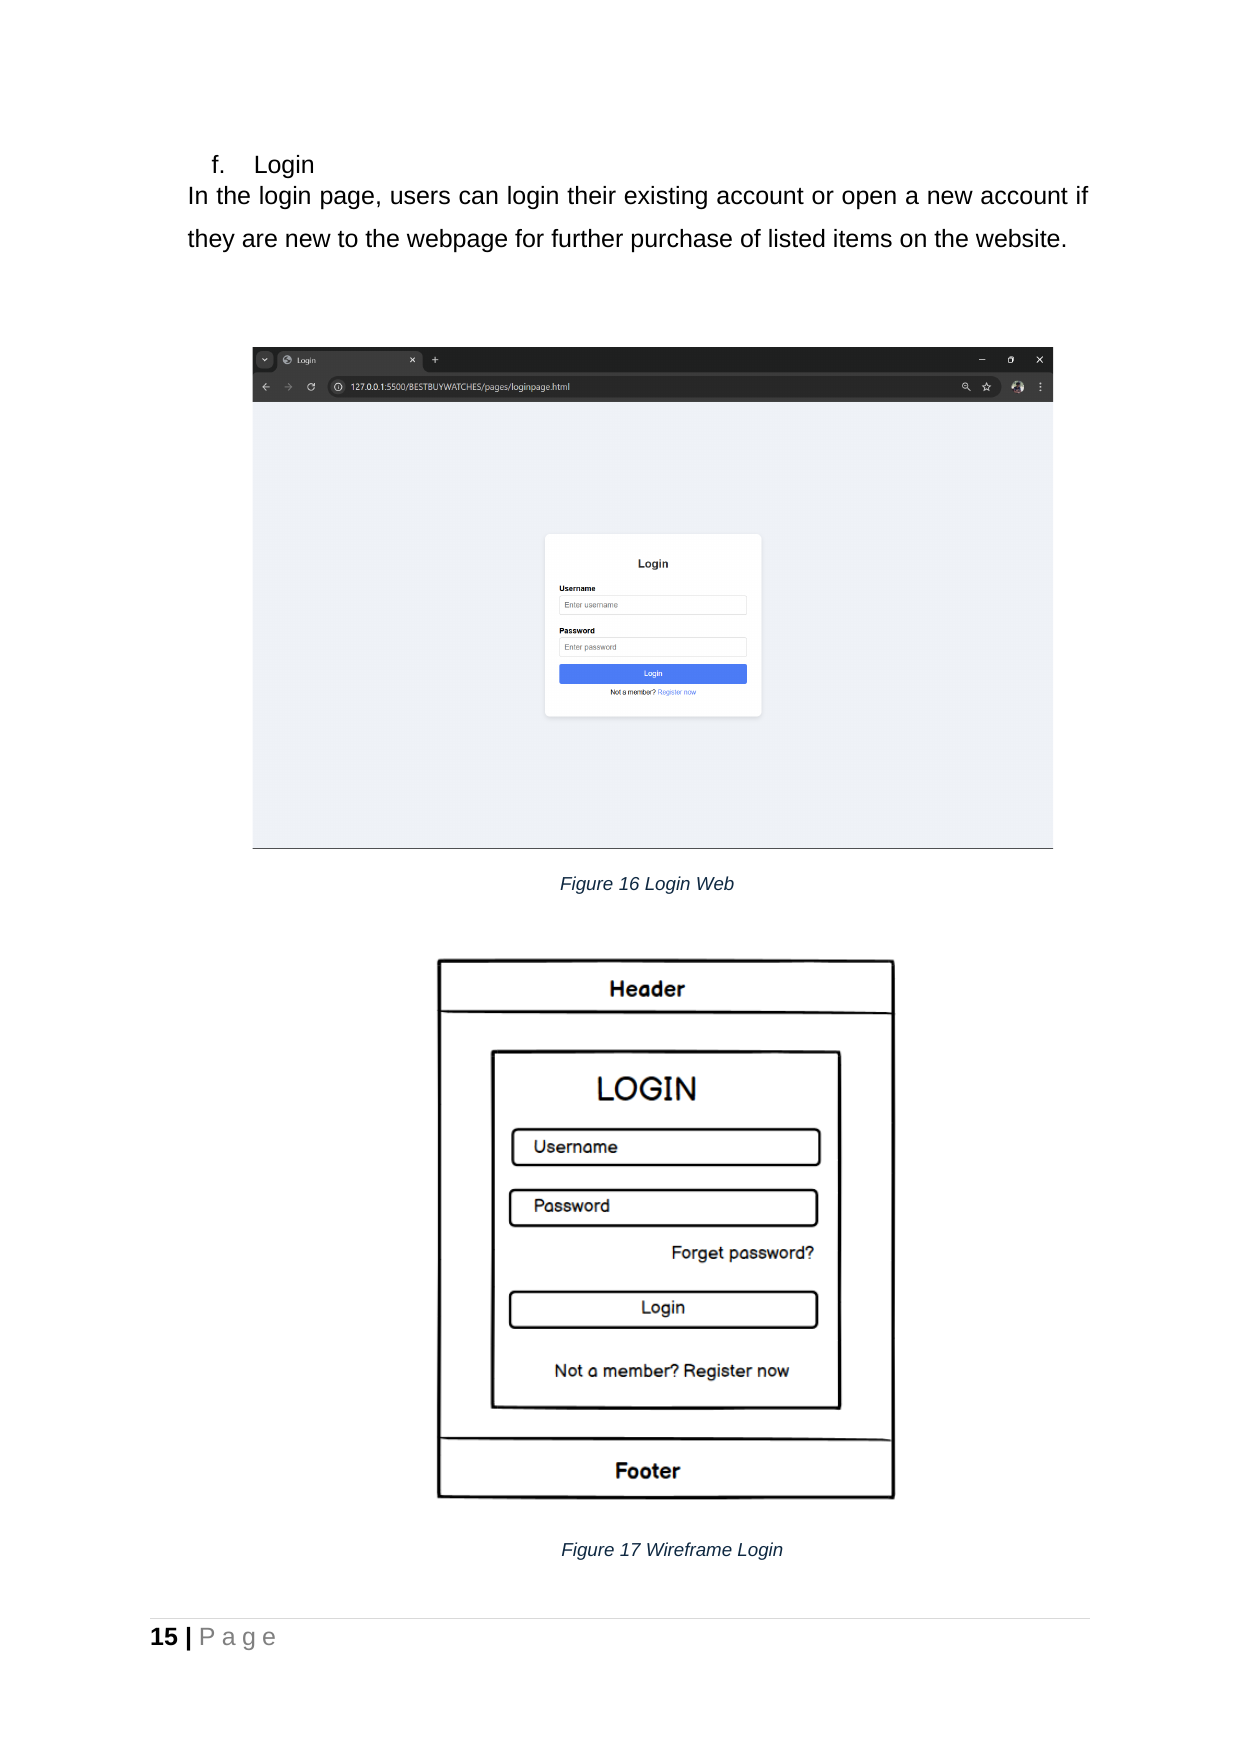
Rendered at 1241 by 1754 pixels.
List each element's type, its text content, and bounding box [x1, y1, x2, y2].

picture [355, 917, 991, 1530]
text In the login page, users can login their existing account or open a new account if they are new to the webpage for further purchase of listed items on the website. [187, 181, 1090, 253]
picture [252, 347, 1054, 849]
subtitle Login [211, 150, 1090, 179]
